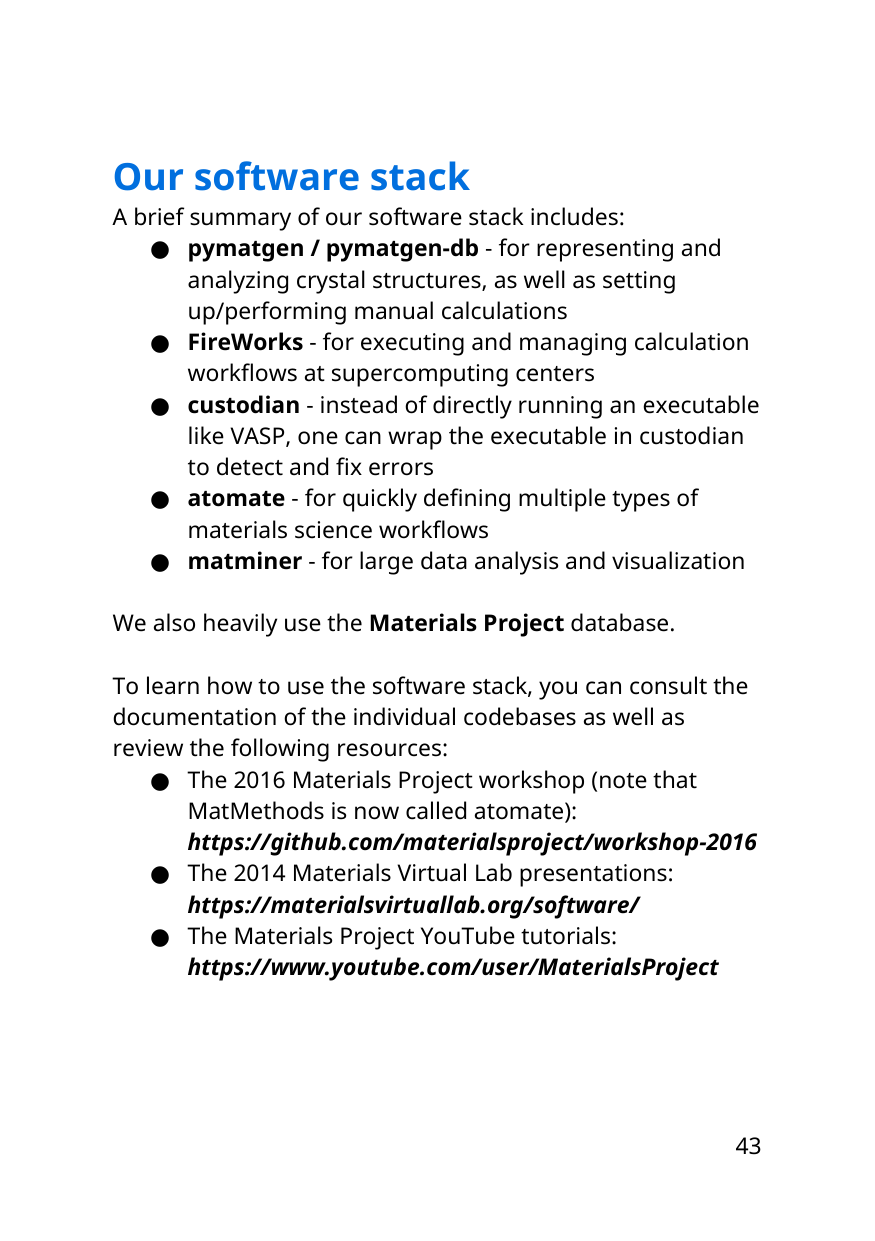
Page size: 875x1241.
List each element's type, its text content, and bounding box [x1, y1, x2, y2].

subtitle Our software stack [112, 150, 762, 201]
text A brief summary of our software stack includes: [112, 201, 762, 232]
list The 2014 Materials Virtual Lab presentations: https://materialsvirtuallab.org/software/ [150, 857, 762, 920]
list atomate - for quickly defining multiple types of materials science workflows [150, 482, 762, 545]
text To learn how to use the software stack, you can consult the documentation of the individual codebases as well as review the following resources: [112, 670, 762, 763]
list matminer - for large data analysis and visualization [150, 545, 762, 576]
list pymatgen / pymatgen-db - for representing and analyzing crystal structures, as well as setting up/performing manual calculations [150, 232, 762, 326]
list custodian - instead of directly running an executable like VASP, one can wrap the executable in custodian to detect and fix errors [150, 388, 762, 482]
text We also heavily use the Materials Project database. [112, 607, 762, 638]
list The 2016 Materials Project workshop (note that MatMethods is now called atomate): https://github.com/materialsproject/workshop-2016 [150, 763, 762, 857]
list The Materials Project YouTube tutorials: https://www.youtube.com/user/MaterialsProject [150, 920, 762, 982]
list FireWorks - for executing and managing calculation workflows at supercomputing centers [150, 326, 762, 388]
